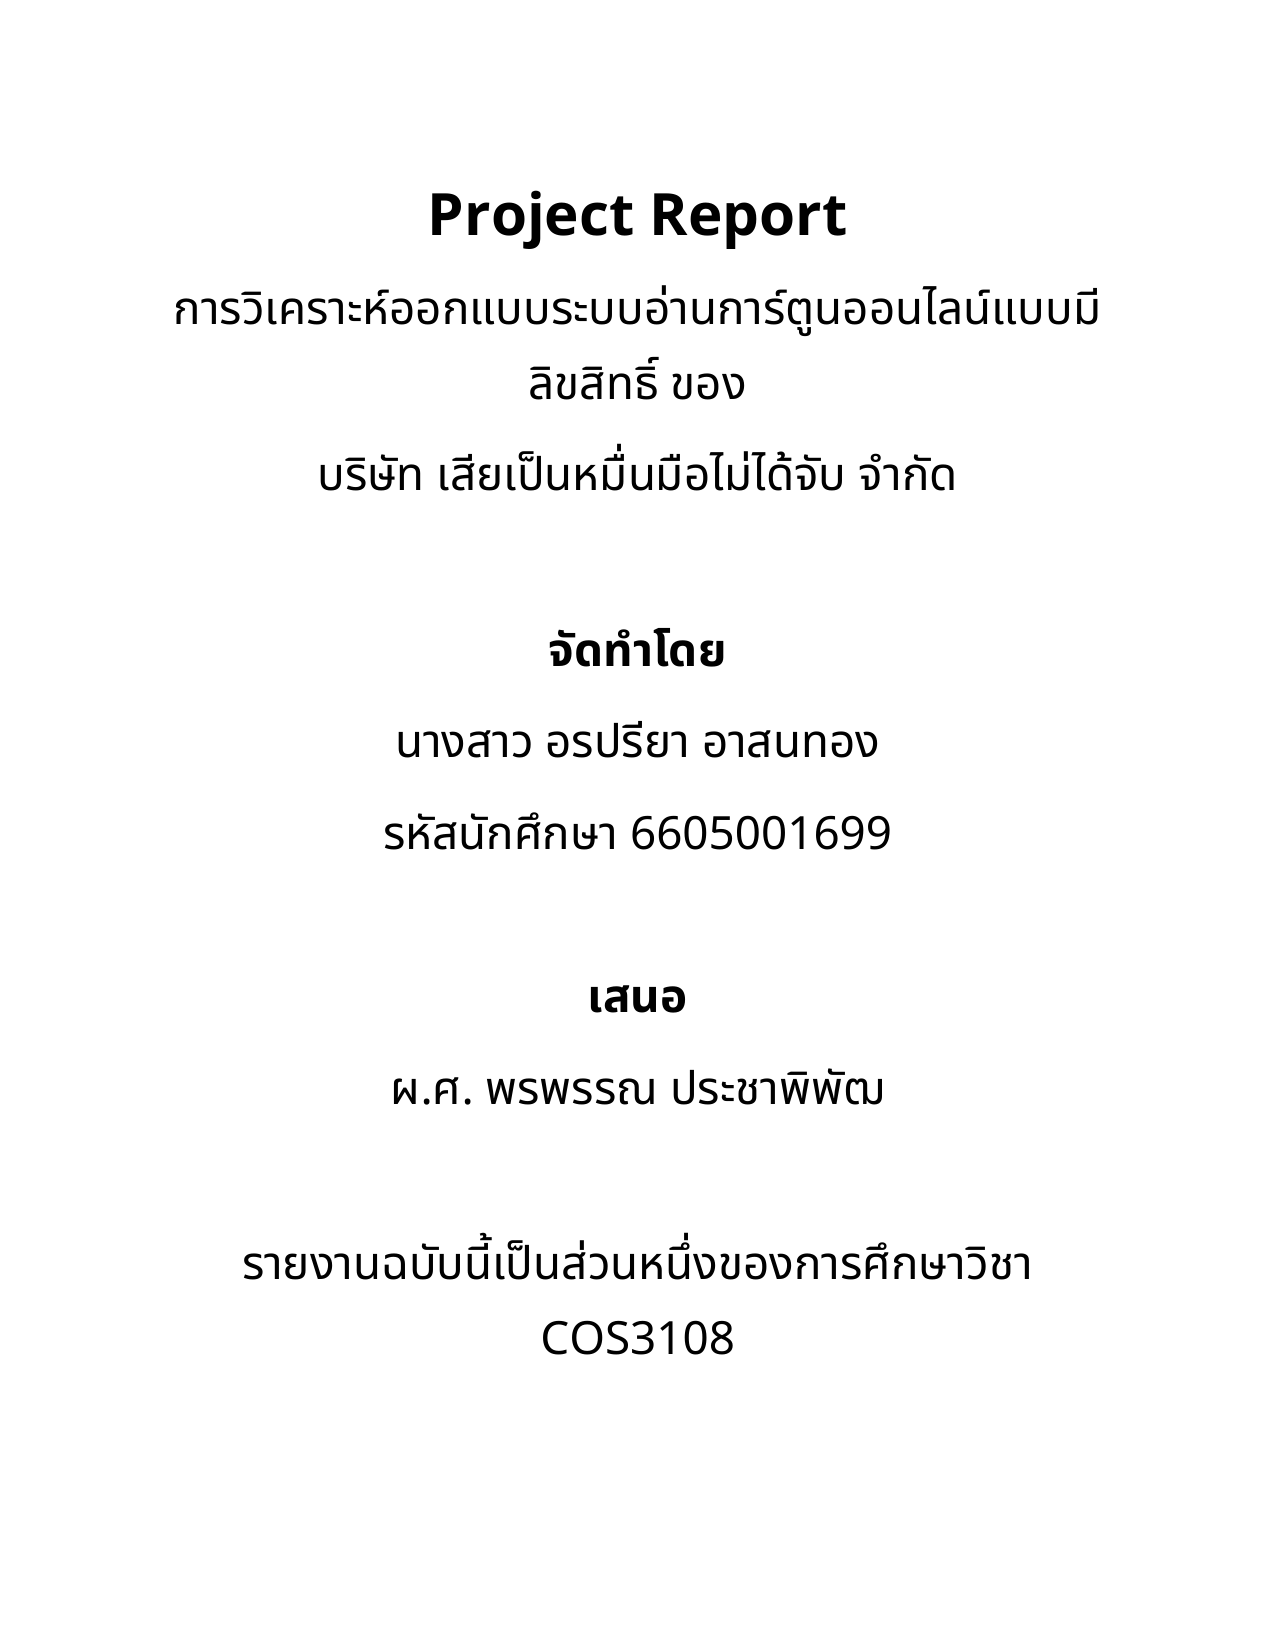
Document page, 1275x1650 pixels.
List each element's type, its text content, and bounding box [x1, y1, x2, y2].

text Project Report [150, 173, 1125, 253]
text เสนอ [150, 964, 1125, 1033]
text การวิเคราะห์ออกแบบระบบอ่านการ์ตูนออนไลน์แบบมีลิขสิทธิ์ ของ [150, 276, 1125, 420]
text บริษัท เสียเป็นหมื่นมือไม่ได้จับ จำกัด [150, 442, 1125, 511]
text รายงานฉบับนี้เป็นส่วนหนึ่งของการศึกษาวิชา COS3108 [150, 1231, 1125, 1367]
text รหัสนักศึกษา 6605001699 [150, 800, 1125, 870]
text ผ.ศ. พรพรรณ ประชาพิพัฒ [150, 1055, 1125, 1125]
text จัดทำโดย [150, 617, 1125, 687]
text นางสาว อรปรียา อาสนทอง [150, 709, 1125, 778]
